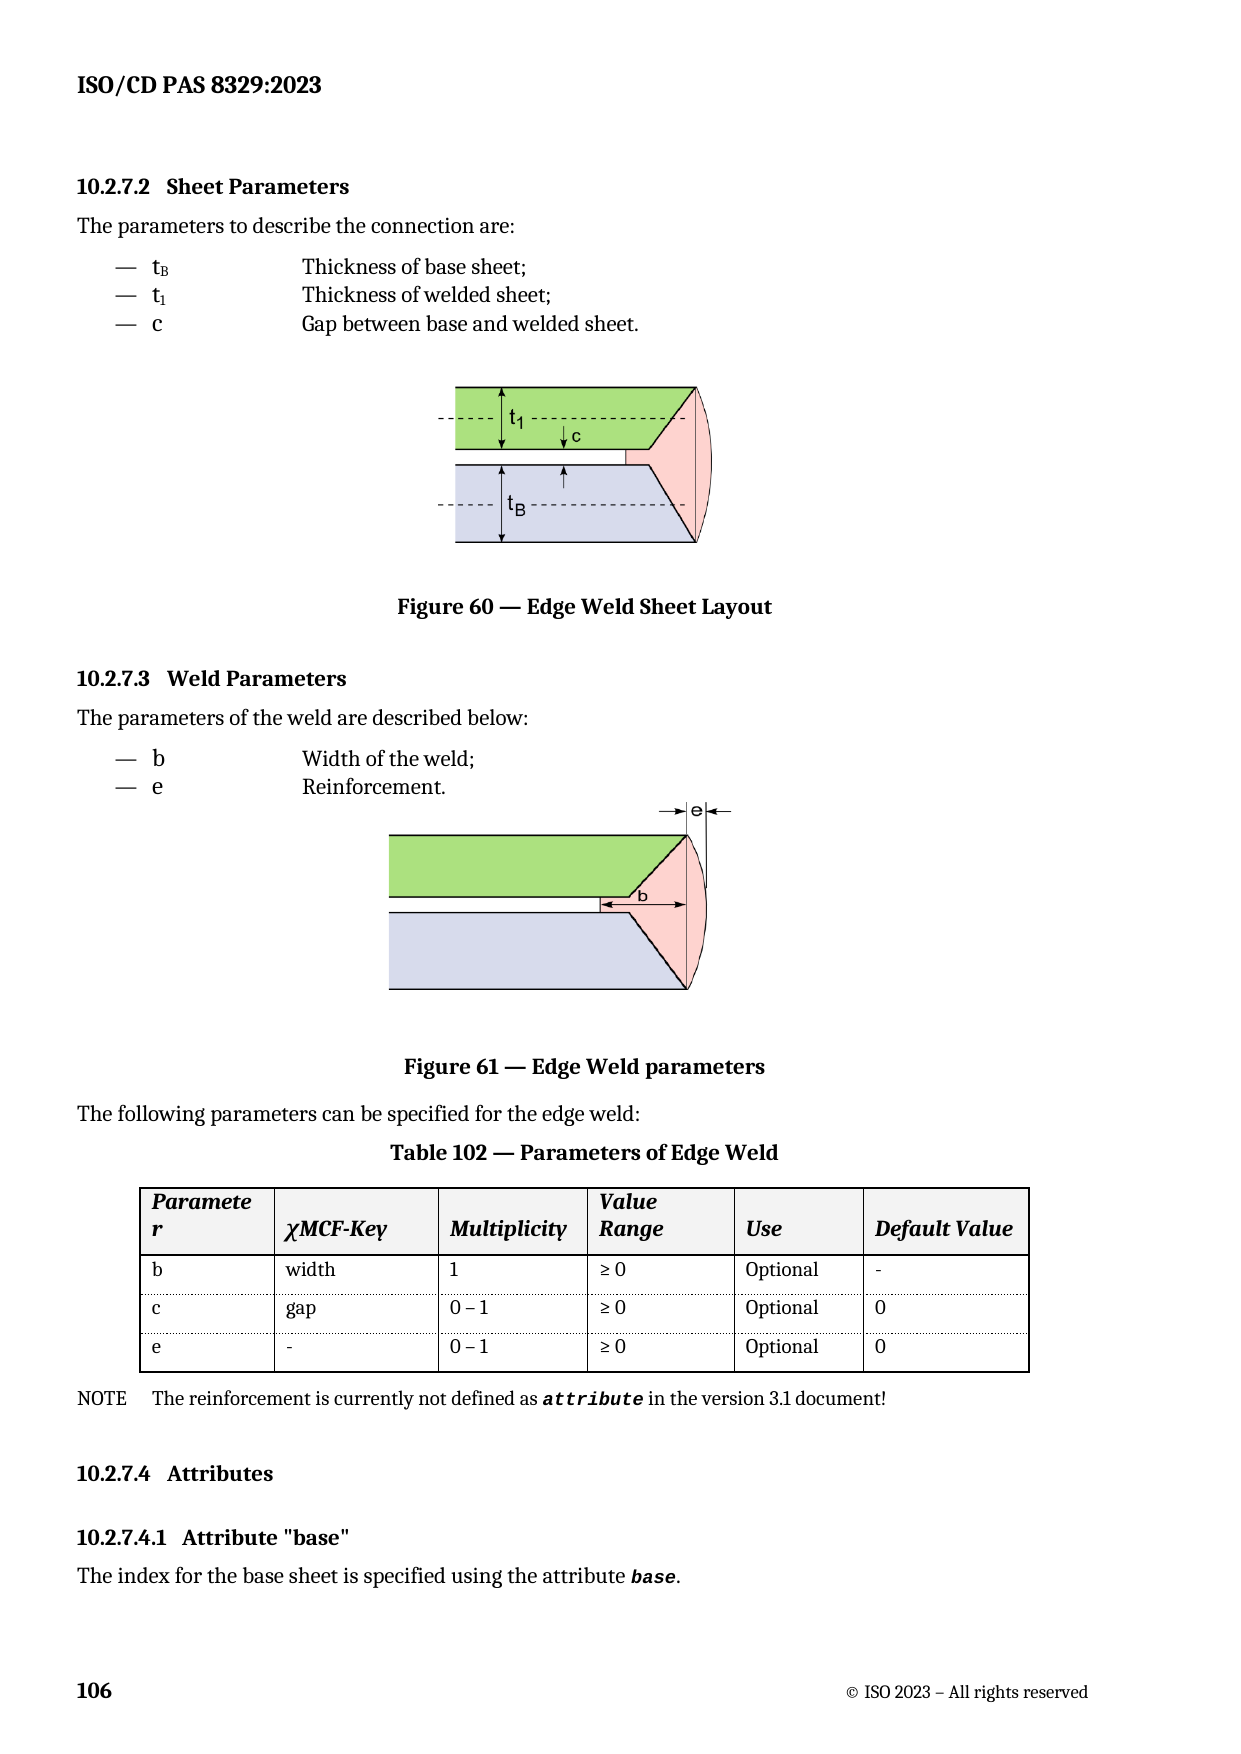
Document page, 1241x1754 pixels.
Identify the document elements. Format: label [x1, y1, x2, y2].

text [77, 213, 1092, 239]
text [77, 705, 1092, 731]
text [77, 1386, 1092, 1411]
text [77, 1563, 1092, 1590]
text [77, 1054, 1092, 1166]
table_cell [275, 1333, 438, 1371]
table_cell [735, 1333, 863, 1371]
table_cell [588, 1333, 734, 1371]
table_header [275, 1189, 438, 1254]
picture [388, 802, 732, 990]
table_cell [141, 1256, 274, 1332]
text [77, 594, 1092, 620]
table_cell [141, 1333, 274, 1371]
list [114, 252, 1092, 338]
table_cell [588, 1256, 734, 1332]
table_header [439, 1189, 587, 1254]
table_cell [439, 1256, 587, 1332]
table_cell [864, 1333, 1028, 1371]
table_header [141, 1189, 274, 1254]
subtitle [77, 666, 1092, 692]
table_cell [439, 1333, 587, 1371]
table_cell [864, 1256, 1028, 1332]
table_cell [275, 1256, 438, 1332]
picture [438, 376, 732, 543]
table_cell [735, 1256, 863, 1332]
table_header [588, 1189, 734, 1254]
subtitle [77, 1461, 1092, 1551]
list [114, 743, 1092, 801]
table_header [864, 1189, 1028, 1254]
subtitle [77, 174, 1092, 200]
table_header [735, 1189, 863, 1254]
